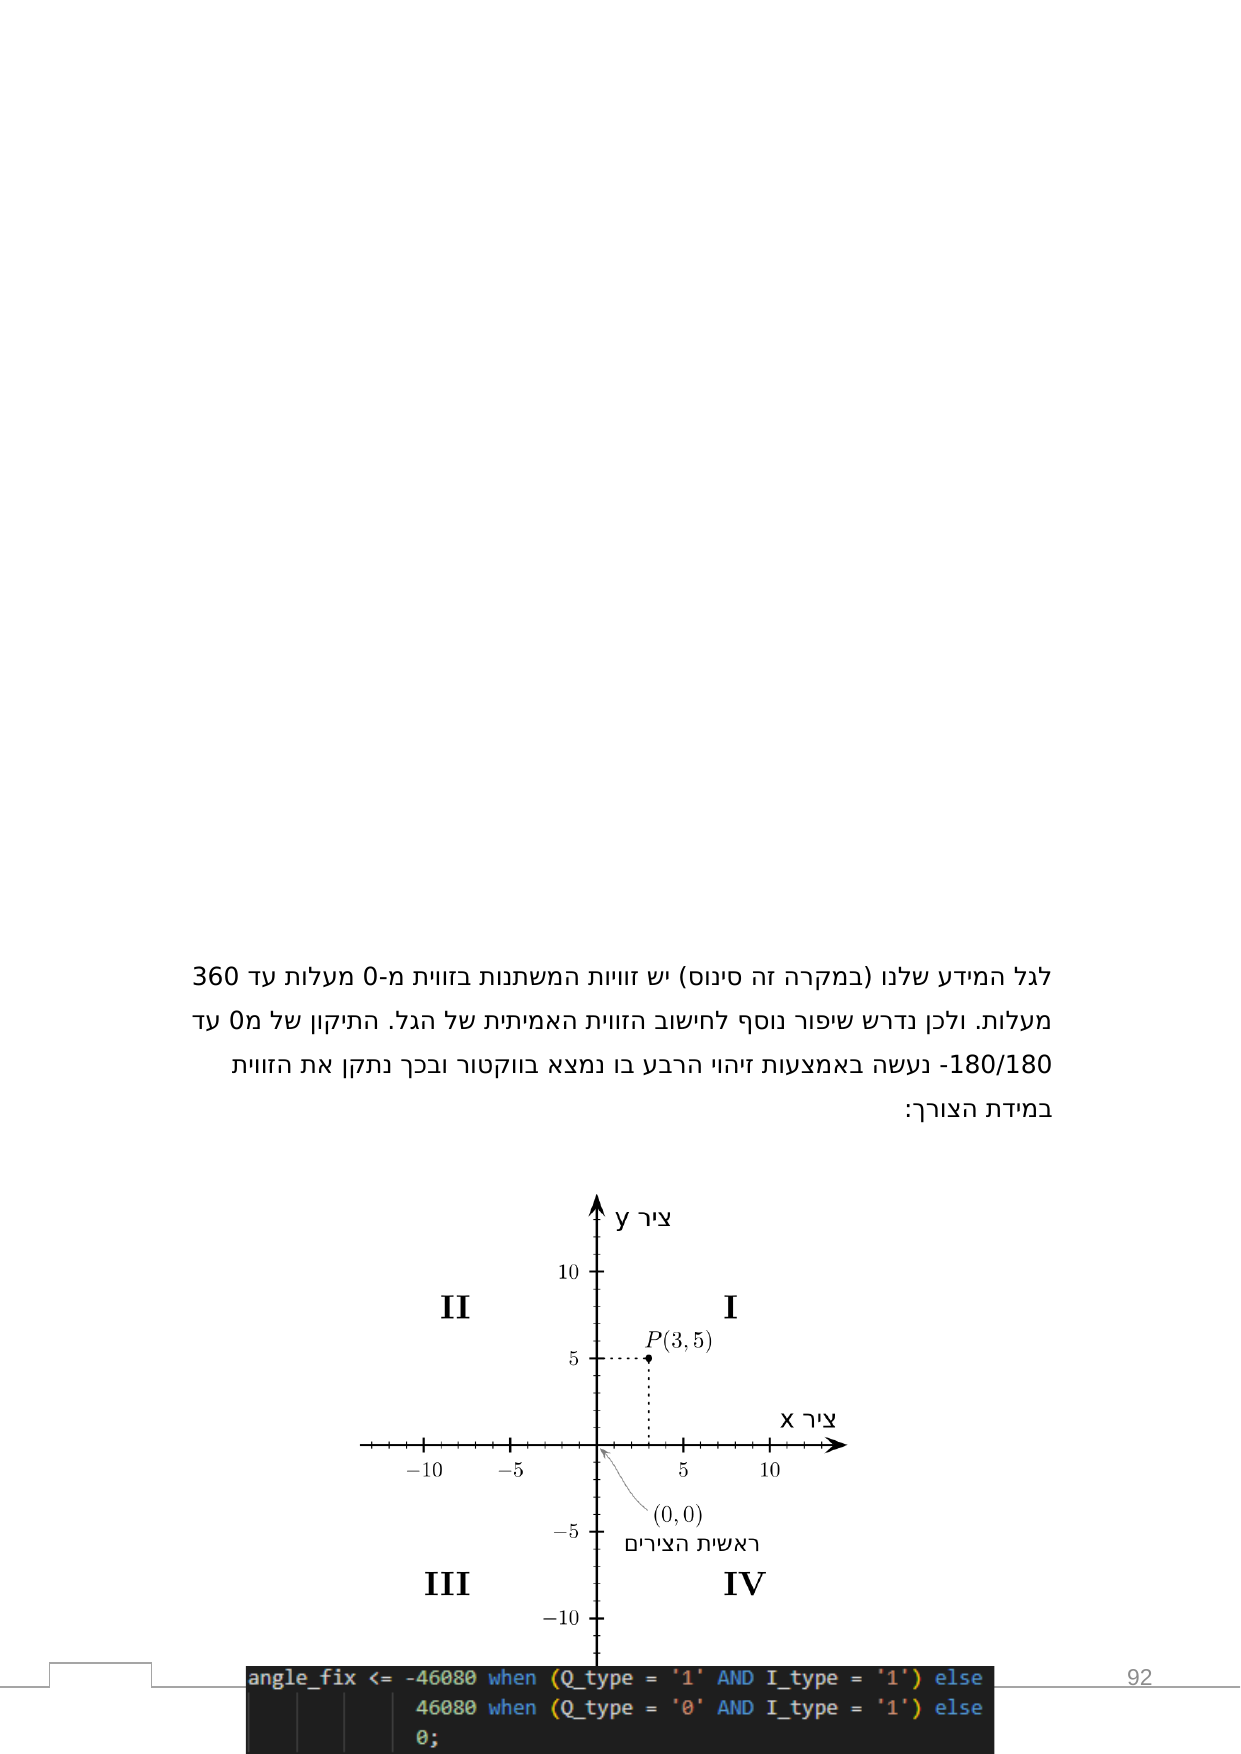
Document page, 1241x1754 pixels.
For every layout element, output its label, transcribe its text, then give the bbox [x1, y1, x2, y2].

text לגל המידע שלנו (במקרה זה סינוס) יש זוויות המשתנות בזווית מ-0 מעלות עד 360 מעלות. ולכן נדרש שיפור נוסף לחישוב הזווית האמיתית של הגל. התיקון של מ0 עד 180/180- נעשה באמצעות זיהוי הרבע בו נמצא בווקטור ובכך נתקן את הזווית במידת הצורך: [187, 962, 1053, 1123]
picture [245, 1177, 995, 1754]
